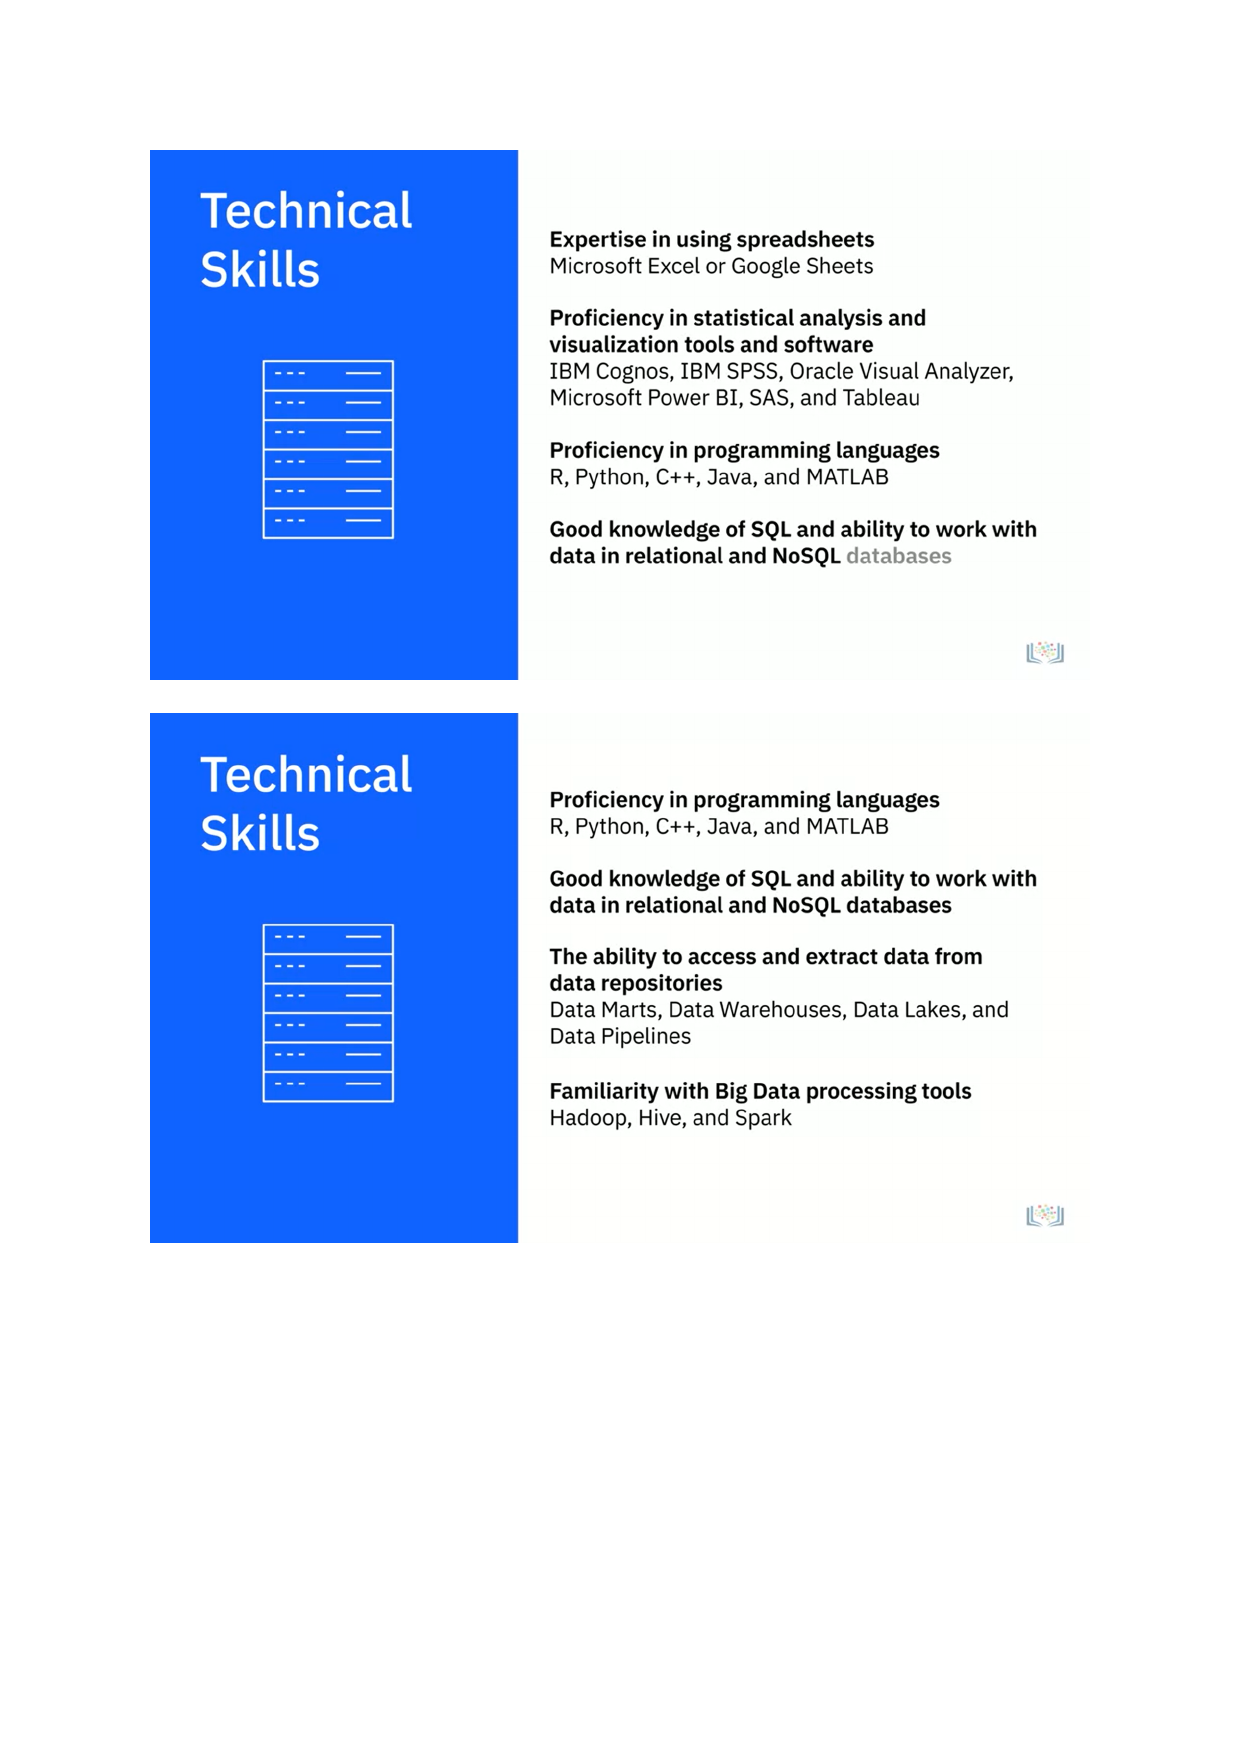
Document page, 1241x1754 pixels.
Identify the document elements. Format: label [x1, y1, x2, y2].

picture [150, 150, 1091, 680]
picture [150, 713, 1091, 1243]
